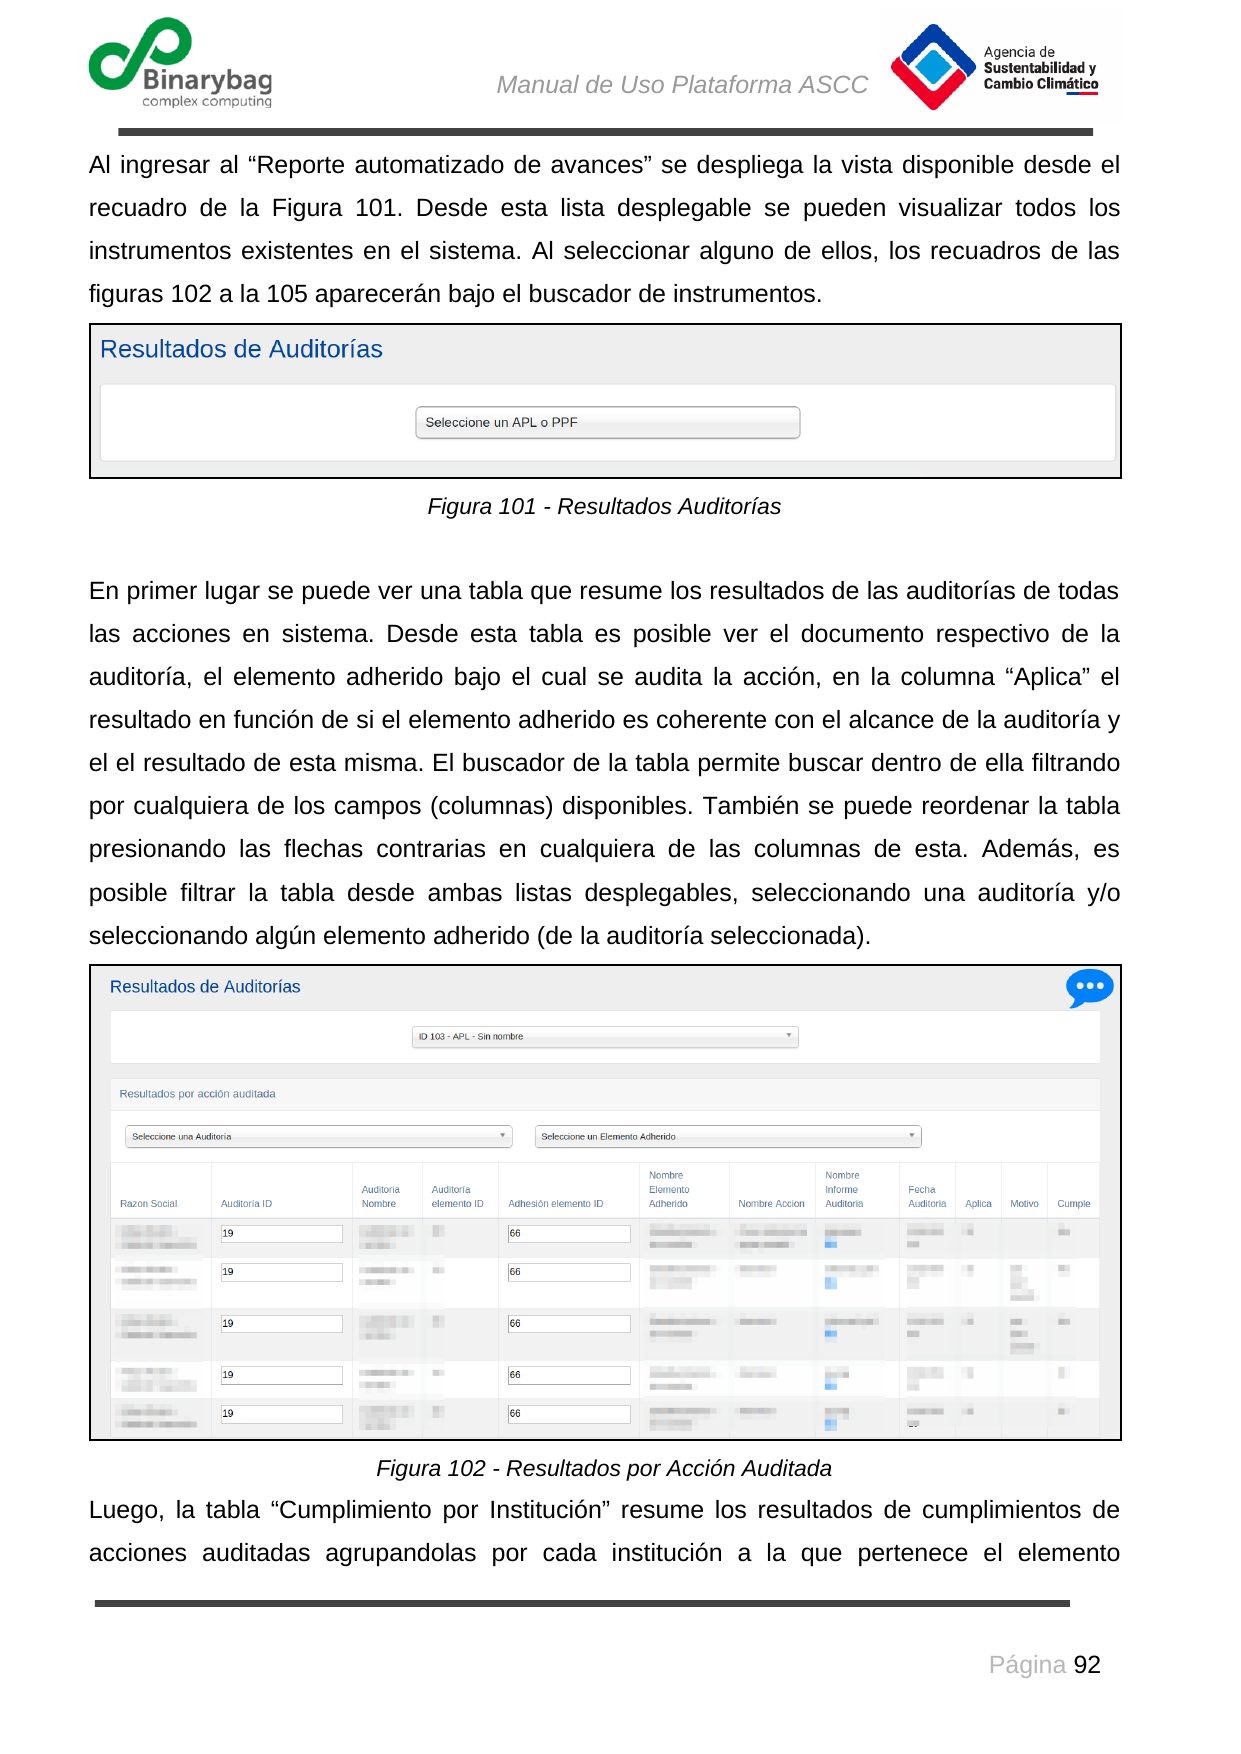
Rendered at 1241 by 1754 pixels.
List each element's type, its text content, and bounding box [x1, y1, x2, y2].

picture [118, 128, 1094, 136]
picture [94, 1600, 1070, 1607]
text Figura 102 - Resultados por Acción Auditada [88, 1455, 1122, 1482]
picture [878, 9, 1123, 122]
text Figura 101 - Resultados Auditorías [88, 493, 1122, 519]
picture [88, 17, 272, 108]
picture [91, 966, 1120, 1439]
picture [91, 325, 1120, 477]
text Al ingresar al “Reporte automatizado de avances” se despliega la vista disponible desde el recuadro de la Figura 101. Desde esta lista desplegable se pueden visualizar todos los instrumentos existentes en el sistema. Al seleccionar alguno de ellos, los recuadros de las figuras 102 a la 105 aparecerán bajo el buscador de instrumentos. [88, 150, 1122, 308]
text En primer lugar se puede ver una tabla que resume los resultados de las auditorías de todas las acciones en sistema. Desde esta tabla es posible ver el documento respectivo de la auditoría, el elemento adherido bajo el cual se audita la acción, en la columna “Aplica” el resultado en función de si el elemento adherido es coherente con el alcance de la auditoría y el el resultado de esta misma. El buscador de la tabla permite buscar dentro de ella filtrando por cualquiera de los campos (columnas) disponibles. También se puede reordenar la tabla presionando las flechas contrarias en cualquiera de las columnas de esta. Además, es posible filtrar la tabla desde ambas listas desplegables, seleccionando una auditoría y/o seleccionando algún elemento adherido (de la auditoría seleccionada). [88, 576, 1122, 949]
